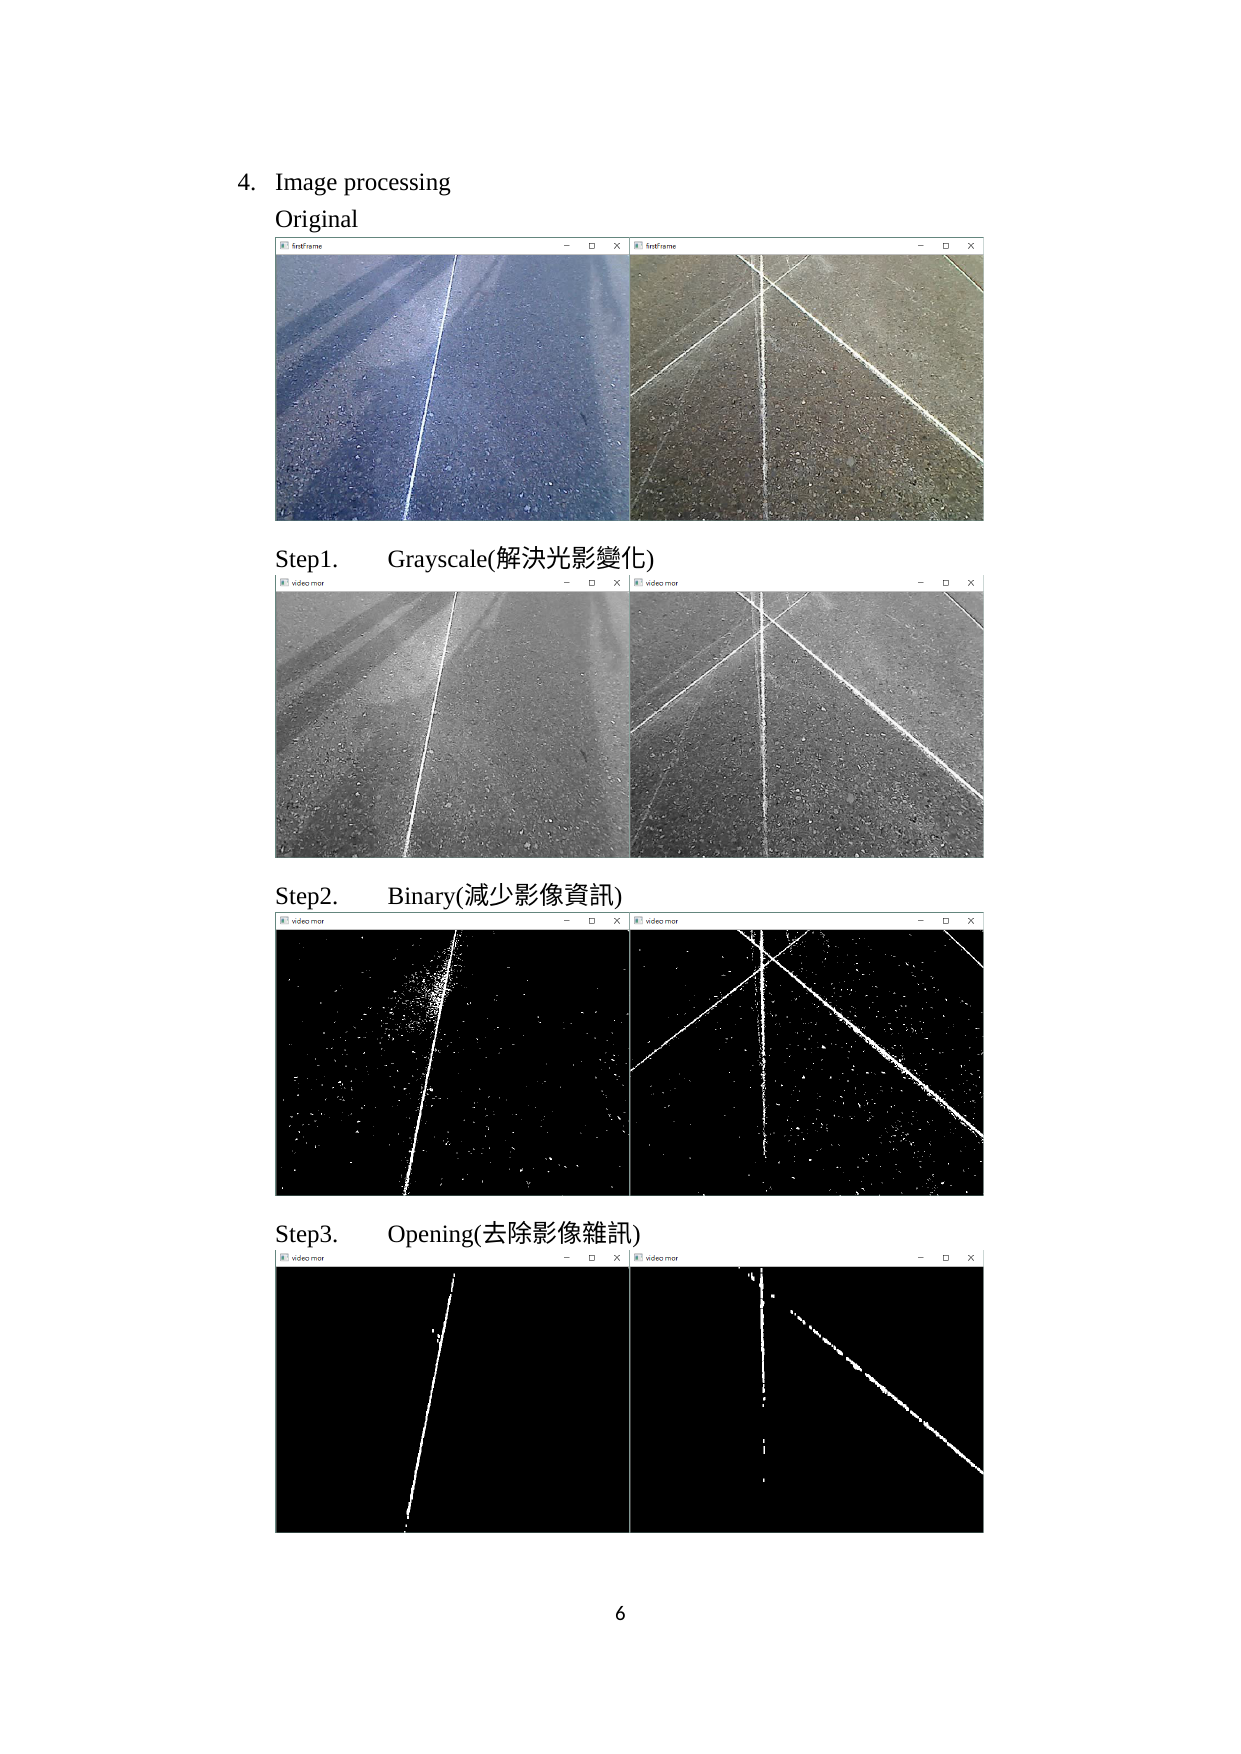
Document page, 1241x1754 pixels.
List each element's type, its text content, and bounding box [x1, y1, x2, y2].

list Step1. Grayscale(解決光影變化) [275, 537, 1053, 575]
list Original [275, 200, 1053, 237]
list Step2. Binary(減少影像資訊) [275, 875, 1053, 912]
list Step3. Opening(去除影像雜訊) [275, 1212, 1053, 1250]
picture [275, 575, 984, 858]
picture [275, 912, 984, 1196]
picture [275, 237, 984, 521]
list Image processing [237, 162, 1053, 200]
picture [275, 1250, 984, 1533]
